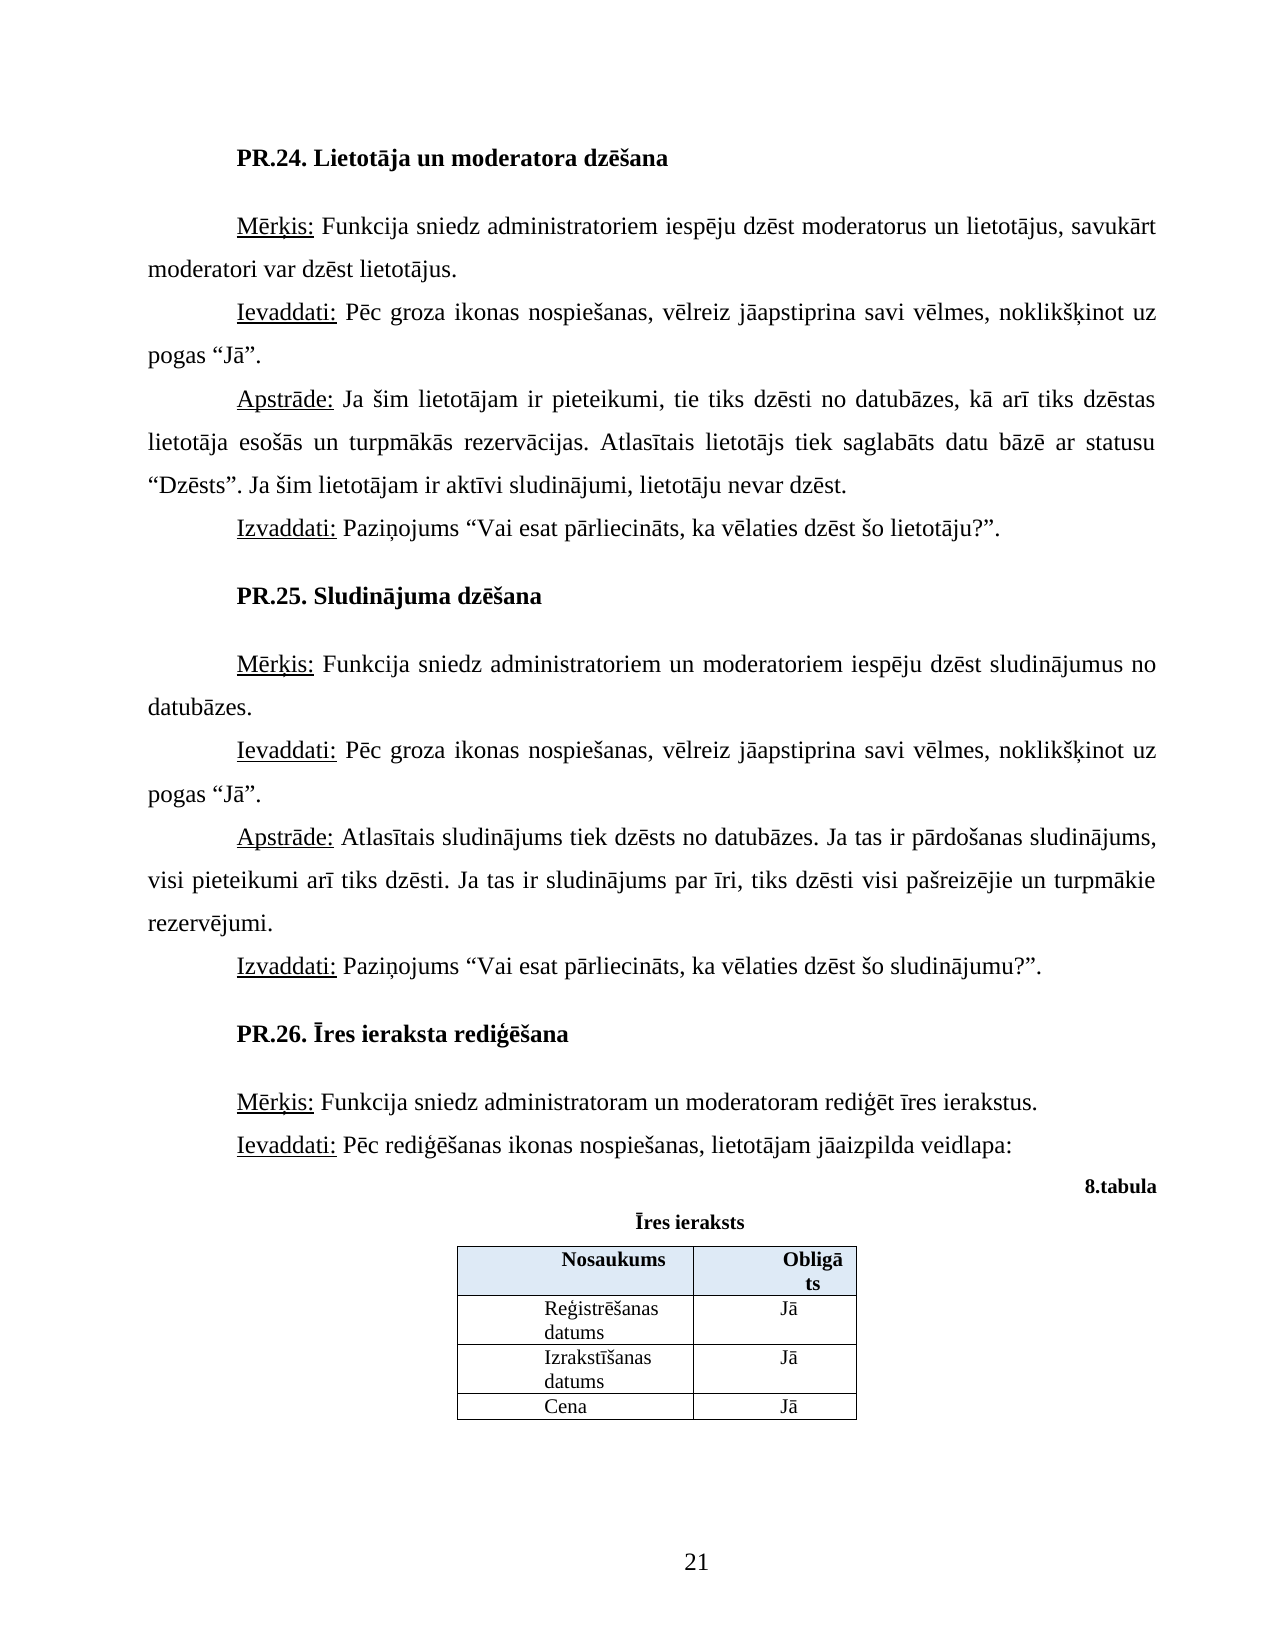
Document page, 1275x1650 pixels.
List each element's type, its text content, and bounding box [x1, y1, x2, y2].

table_header Nosaukums [458, 1247, 693, 1295]
text Ievaddati: Pēc groza ikonas nospiešanas, vēlreiz jāapstiprina savi vēlmes, noklikšķinot uz pogas “Jā”. [148, 736, 1157, 807]
text Mērķis: Funkcija sniedz administratoriem un moderatoriem iespēju dzēst sludinājumus no datubāzes. [148, 649, 1157, 721]
table_cell Jā [694, 1394, 856, 1418]
text Izvaddati: Paziņojums “Vai esat pārliecināts, ka vēlaties dzēst šo lietotāju?”. [148, 513, 1157, 542]
text Ievaddati: Pēc groza ikonas nospiešanas, vēlreiz jāapstiprina savi vēlmes, noklikšķinot uz pogas “Jā”. [148, 297, 1157, 369]
table_cell Izrakstīšanas datums [458, 1345, 693, 1393]
table_cell Cena [458, 1394, 693, 1418]
text PR.24. Lietotāja un moderatora dzēšana [148, 143, 1157, 172]
text Mērķis: Funkcija sniedz administratoram un moderatoram rediģēt īres ierakstus. [148, 1087, 1157, 1116]
text Apstrāde: Atlasītais sludinājums tiek dzēsts no datubāzes. Ja tas ir pārdošanas sludinājums, visi pieteikumi arī tiks dzēsti. Ja tas ir sludinājums par īri, tiks dzēsti visi pašreizējie un turpmākie rezervējumi. [148, 822, 1157, 937]
text PR.25. Sludinājuma dzēšana [148, 581, 1157, 610]
text 8.tabula [148, 1174, 1157, 1198]
text Ievaddati: Pēc rediģēšanas ikonas nospiešanas, lietotājam jāaizpilda veidlapa: [148, 1131, 1157, 1159]
table_cell Jā [694, 1345, 856, 1393]
text Mērķis: Funkcija sniedz administratoriem iespēju dzēst moderatorus un lietotājus, savukārt moderatori var dzēst lietotājus. [148, 211, 1157, 283]
table_cell Reģistrēšanas datums [458, 1296, 693, 1344]
table_cell Jā [694, 1296, 856, 1344]
text Apstrāde: Ja šim lietotājam ir pieteikumi, tie tiks dzēsti no datubāzes, kā arī tiks dzēstas lietotāja esošās un turpmākās rezervācijas. Atlasītais lietotājs tiek saglabāts datu bāzē ar statusu “Dzēsts”. Ja šim lietotājam ir aktīvi sludinājumi, lietotāju nevar dzēst. [148, 384, 1157, 499]
text Īres ieraksts [223, 1210, 1157, 1234]
text PR.26. Īres ieraksta rediģēšana [148, 1019, 1157, 1048]
text Izvaddati: Paziņojums “Vai esat pārliecināts, ka vēlaties dzēst šo sludinājumu?”. [148, 951, 1157, 980]
table_header Obligāts [694, 1247, 856, 1295]
